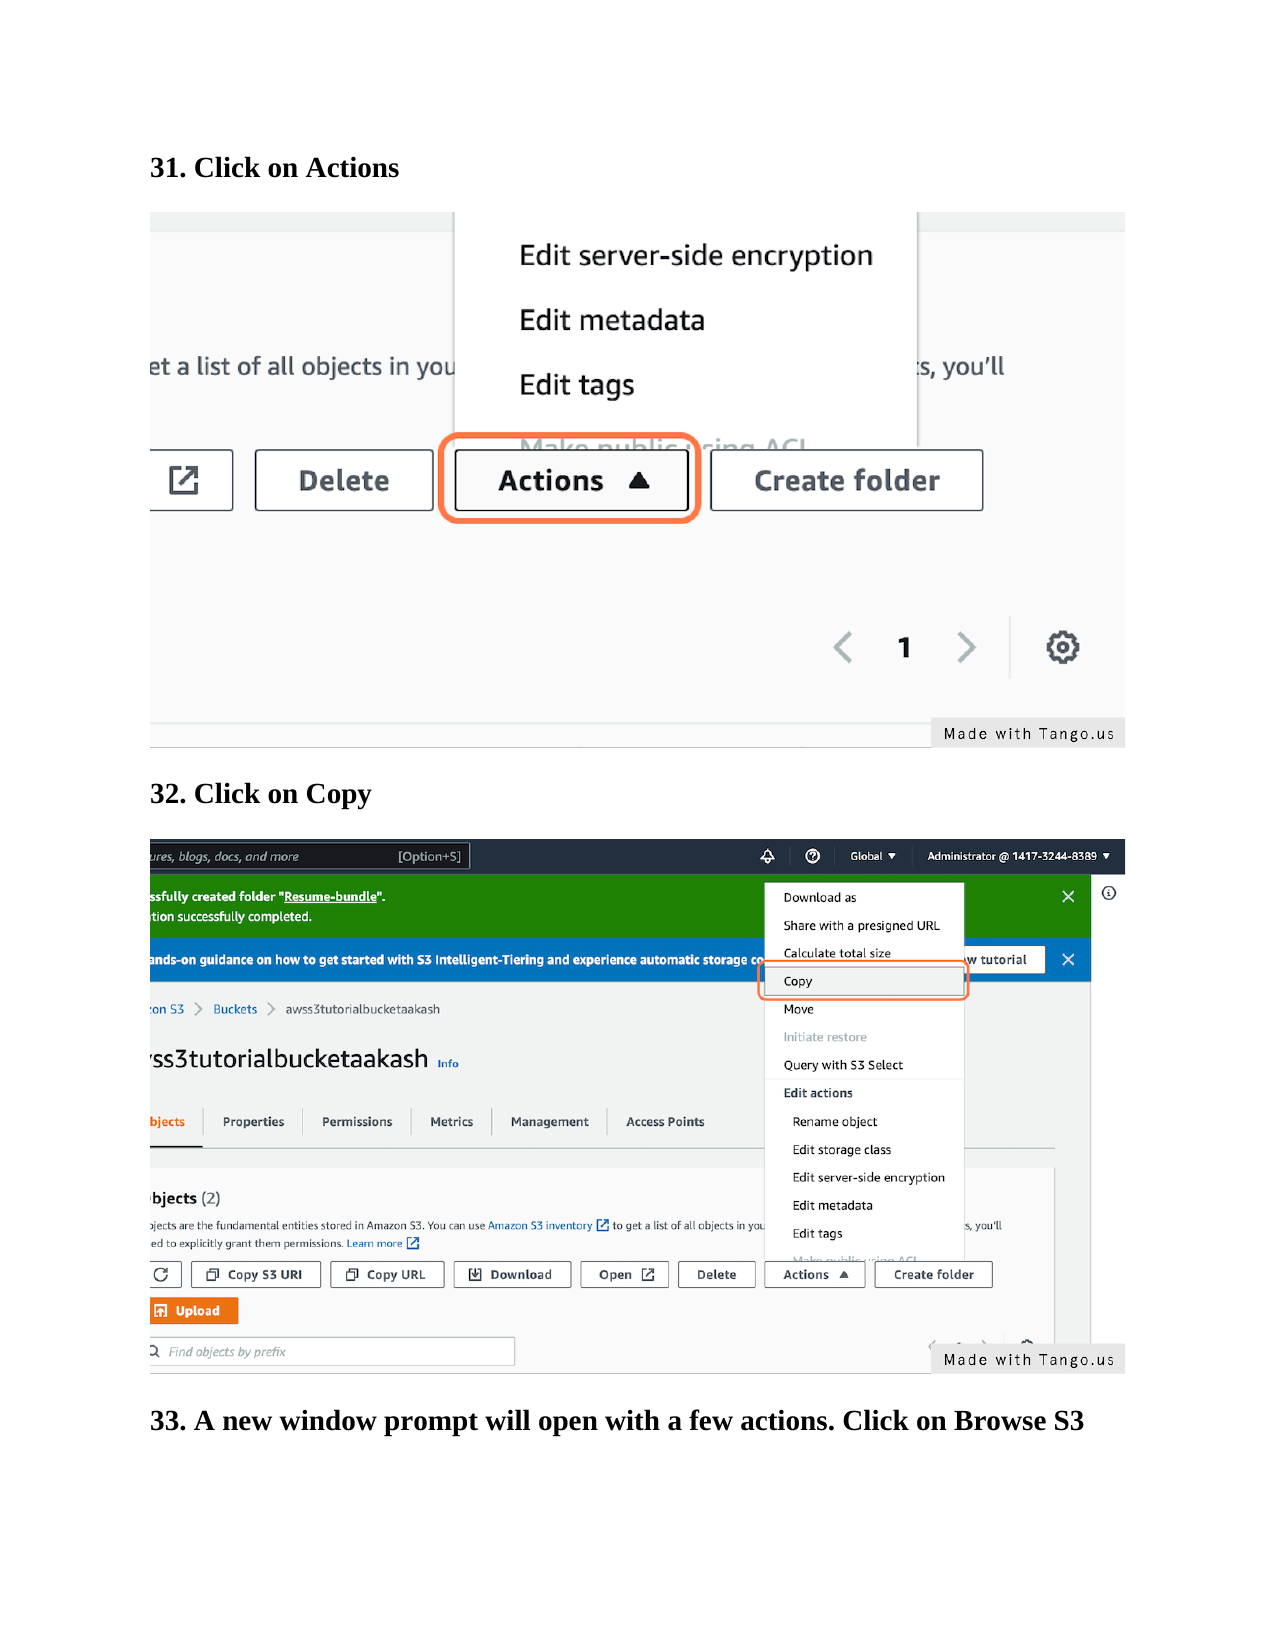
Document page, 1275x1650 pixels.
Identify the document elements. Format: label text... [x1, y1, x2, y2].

text 32. Click on Copy [150, 776, 1125, 810]
text 31. Click on Actions [150, 150, 1125, 183]
picture [150, 212, 1125, 748]
text 33. A new window prompt will open with a few actions. Click on Browse S3 [150, 1403, 1125, 1436]
picture [150, 839, 1125, 1374]
